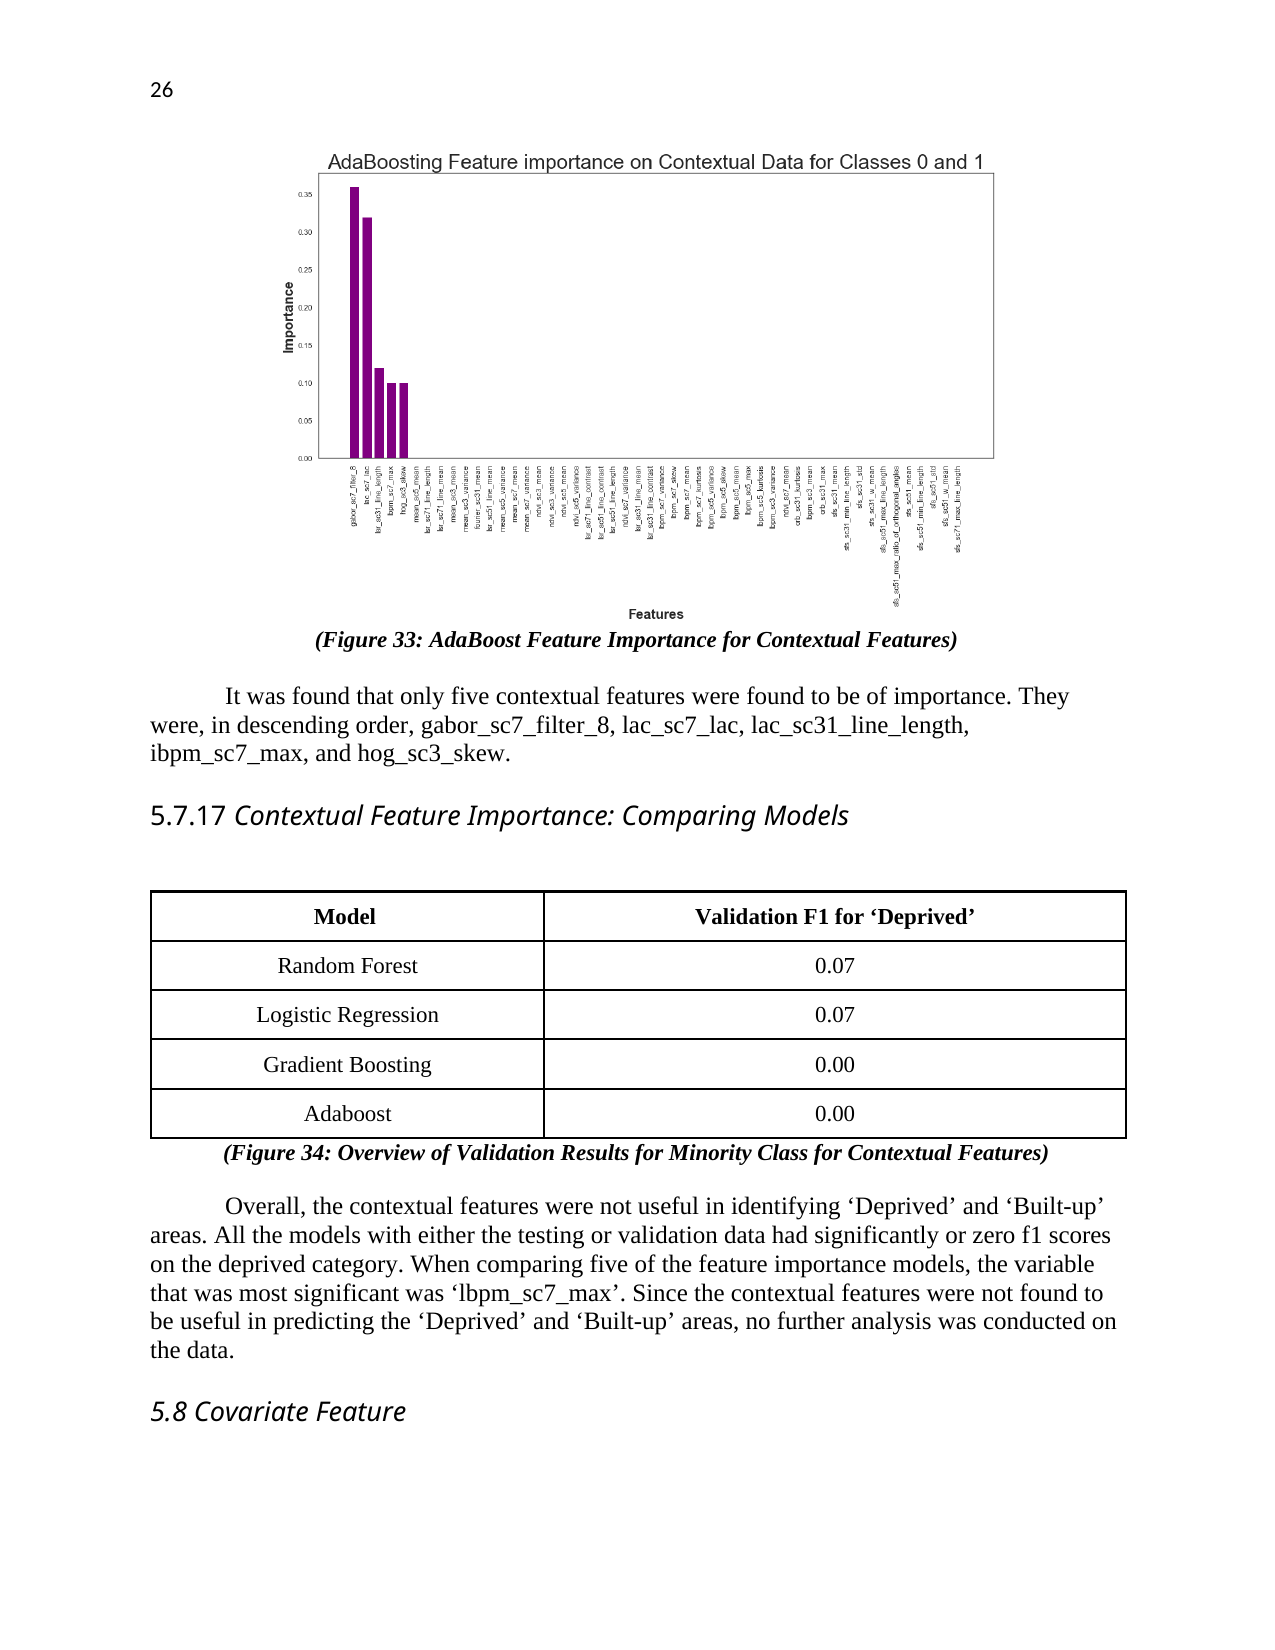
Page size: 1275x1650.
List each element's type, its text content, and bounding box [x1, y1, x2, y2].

table_header Validation F1 for ‘Deprived’ [545, 893, 1125, 939]
picture [277, 150, 998, 626]
table_cell Adaboost [152, 1090, 543, 1137]
table_cell 0.00 [545, 1040, 1125, 1087]
text 5.7.17 Contextual Feature Importance: Comparing Models [150, 796, 1125, 833]
table_cell Random Forest [152, 942, 543, 989]
text 5.8 Covariate Feature [150, 1393, 1125, 1429]
text Overall, the contextual features were not useful in identifying ‘Deprived’ and ‘Built-up’ areas. All the models with either the testing or validation data had significantly or zero f1 scores on the deprived category. When comparing five of the feature importance models, the variable that was most significant was ‘lbpm_sc7_max’. Since the contextual features were not found to be useful in predicting the ‘Deprived’ and ‘Built-up’ areas, no further analysis was conducted on the data. [150, 1191, 1125, 1364]
table_header Model [152, 893, 543, 939]
table_cell 0.07 [545, 991, 1125, 1038]
table_cell 0.07 [545, 942, 1125, 989]
table_cell Logistic Regression [152, 991, 543, 1038]
text (Figure 33: AdaBoost Feature Importance for Contextual Features) [150, 626, 1125, 652]
text (Figure 34: Overview of Validation Results for Minority Class for Contextual Features) [150, 1139, 1125, 1165]
table_cell 0.00 [545, 1090, 1125, 1137]
text It was found that only five contextual features were found to be of importance. They were, in descending order, gabor_sc7_filter_8, lac_sc7_lac, lac_sc31_line_length, ibpm_sc7_max, and hog_sc3_skew. [150, 681, 1125, 767]
table_cell Gradient Boosting [152, 1040, 543, 1087]
